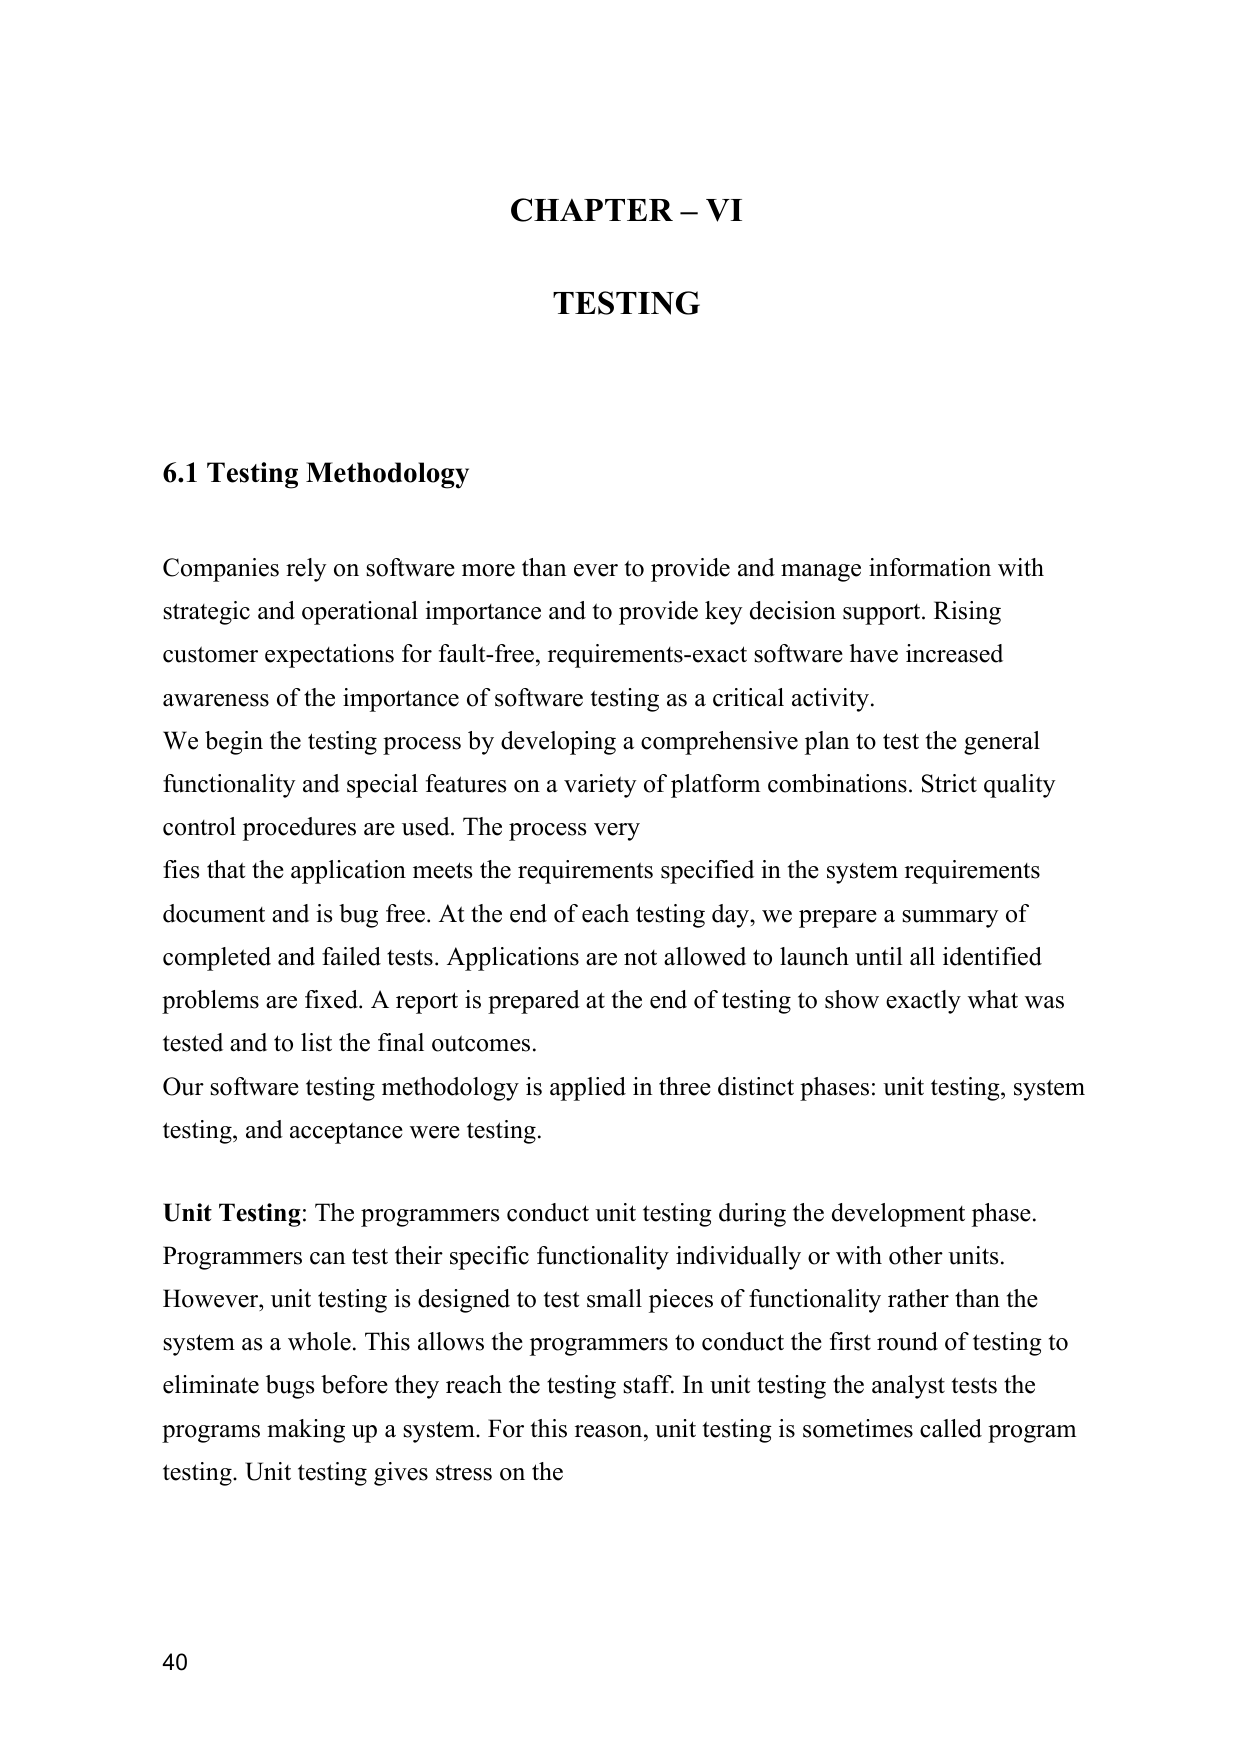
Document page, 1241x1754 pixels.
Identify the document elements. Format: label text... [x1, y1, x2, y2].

subtitle CHAPTER – VI [162, 192, 1090, 228]
text fies that the application meets the requirements specified in the system requirements document and is bug free. At the end of each testing day, we prepare a summary of completed and failed tests. Applications are not allowed to launch until all identified problems are fixed. A report is prepared at the end of testing to show exactly what was tested and to list the final outcomes. [162, 856, 1090, 1057]
subtitle TESTING [162, 284, 1090, 321]
text Our software testing methodology is applied in three distinct phases: unit testing, system testing, and acceptance were testing. [162, 1072, 1090, 1144]
text Unit Testing: The programmers conduct unit testing during the development phase. Programmers can test their specific functionality individually or with other units. However, unit testing is designed to test small pieces of functionality rather than the system as a whole. This allows the programmers to conduct the first round of testing to eliminate bugs before they reach the testing staff. In unit testing the analyst tests the programs making up a system. For this reason, unit testing is sometimes called program testing. Unit testing gives stress on the [162, 1198, 1090, 1486]
text We begin the testing process by developing a comprehensive plan to test the general functionality and special features on a variety of platform combinations. Strict quality control procedures are used. The process very [162, 726, 1090, 841]
text Companies rely on software more than ever to provide and manage information with strategic and operational importance and to provide key decision support. Rising customer expectations for fault-free, requirements-exact software have increased awareness of the importance of software testing as a critical activity. [162, 553, 1090, 712]
subtitle 6.1 Testing Methodology [162, 457, 1090, 489]
